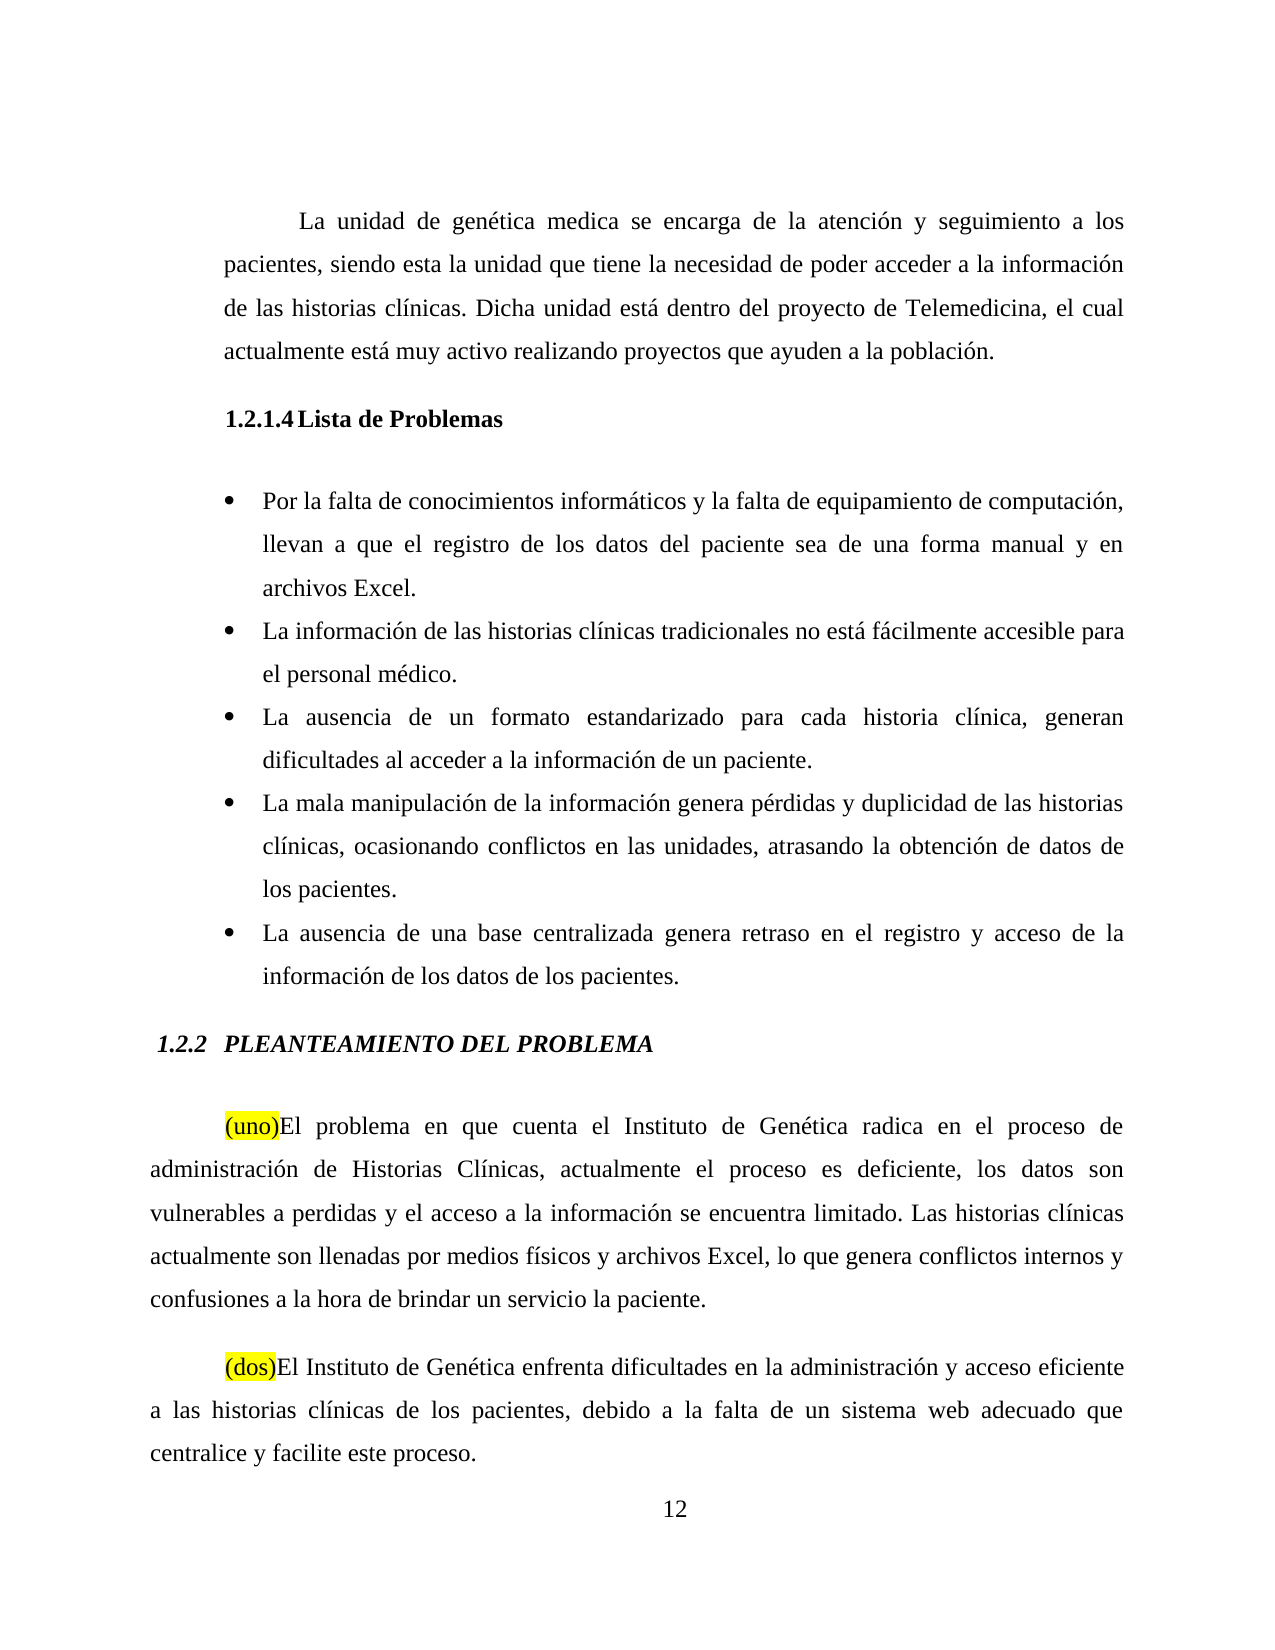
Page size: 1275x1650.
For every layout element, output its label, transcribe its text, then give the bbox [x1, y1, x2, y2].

text (uno)El problema en que cuenta el Instituto de Genética radica en el proceso de administración de Historias Clínicas, actualmente el proceso es deficiente, los datos son vulnerables a perdidas y el acceso a la información se encuentra limitado. Las historias clínicas actualmente son llenadas por medios físicos y archivos Excel, lo que genera conflictos internos y confusiones a la hora de brindar un servicio la paciente. [150, 1111, 1125, 1313]
text La unidad de genética medica se encarga de la atención y seguimiento a los pacientes, siendo esta la unidad que tiene la necesidad de poder acceder a la información de las historias clínicas. Dicha unidad está dentro del proyecto de Telemedicina, el cual actualmente está muy activo realizando proyectos que ayuden a la población. [224, 206, 1125, 364]
list Por la falta de conocimientos informáticos y la falta de equipamiento de computación, llevan a que el registro de los datos del paciente sea de una forma manual y en archivos Excel. [225, 486, 1125, 601]
subtitle Lista de Problemas [150, 404, 1125, 433]
list La información de las historias clínicas tradicionales no está fácilmente accesible para el personal médico. [225, 616, 1125, 688]
list La mala manipulación de la información genera pérdidas y duplicidad de las historias clínicas, ocasionando conflictos en las unidades, atrasando la obtención de datos de los pacientes. [225, 788, 1125, 903]
list La ausencia de un formato estandarizado para cada historia clínica, generan dificultades al acceder a la información de un paciente. [225, 702, 1125, 774]
text (dos)El Instituto de Genética enfrenta dificultades en la administración y acceso eficiente a las historias clínicas de los pacientes, debido a la falta de un sistema web adecuado que centralice y facilite este proceso. [150, 1352, 1125, 1467]
subtitle PLEANTEAMIENTO DEL PROBLEMA [157, 1029, 1125, 1058]
list La ausencia de una base centralizada genera retraso en el registro y acceso de la información de los datos de los pacientes. [225, 918, 1125, 989]
